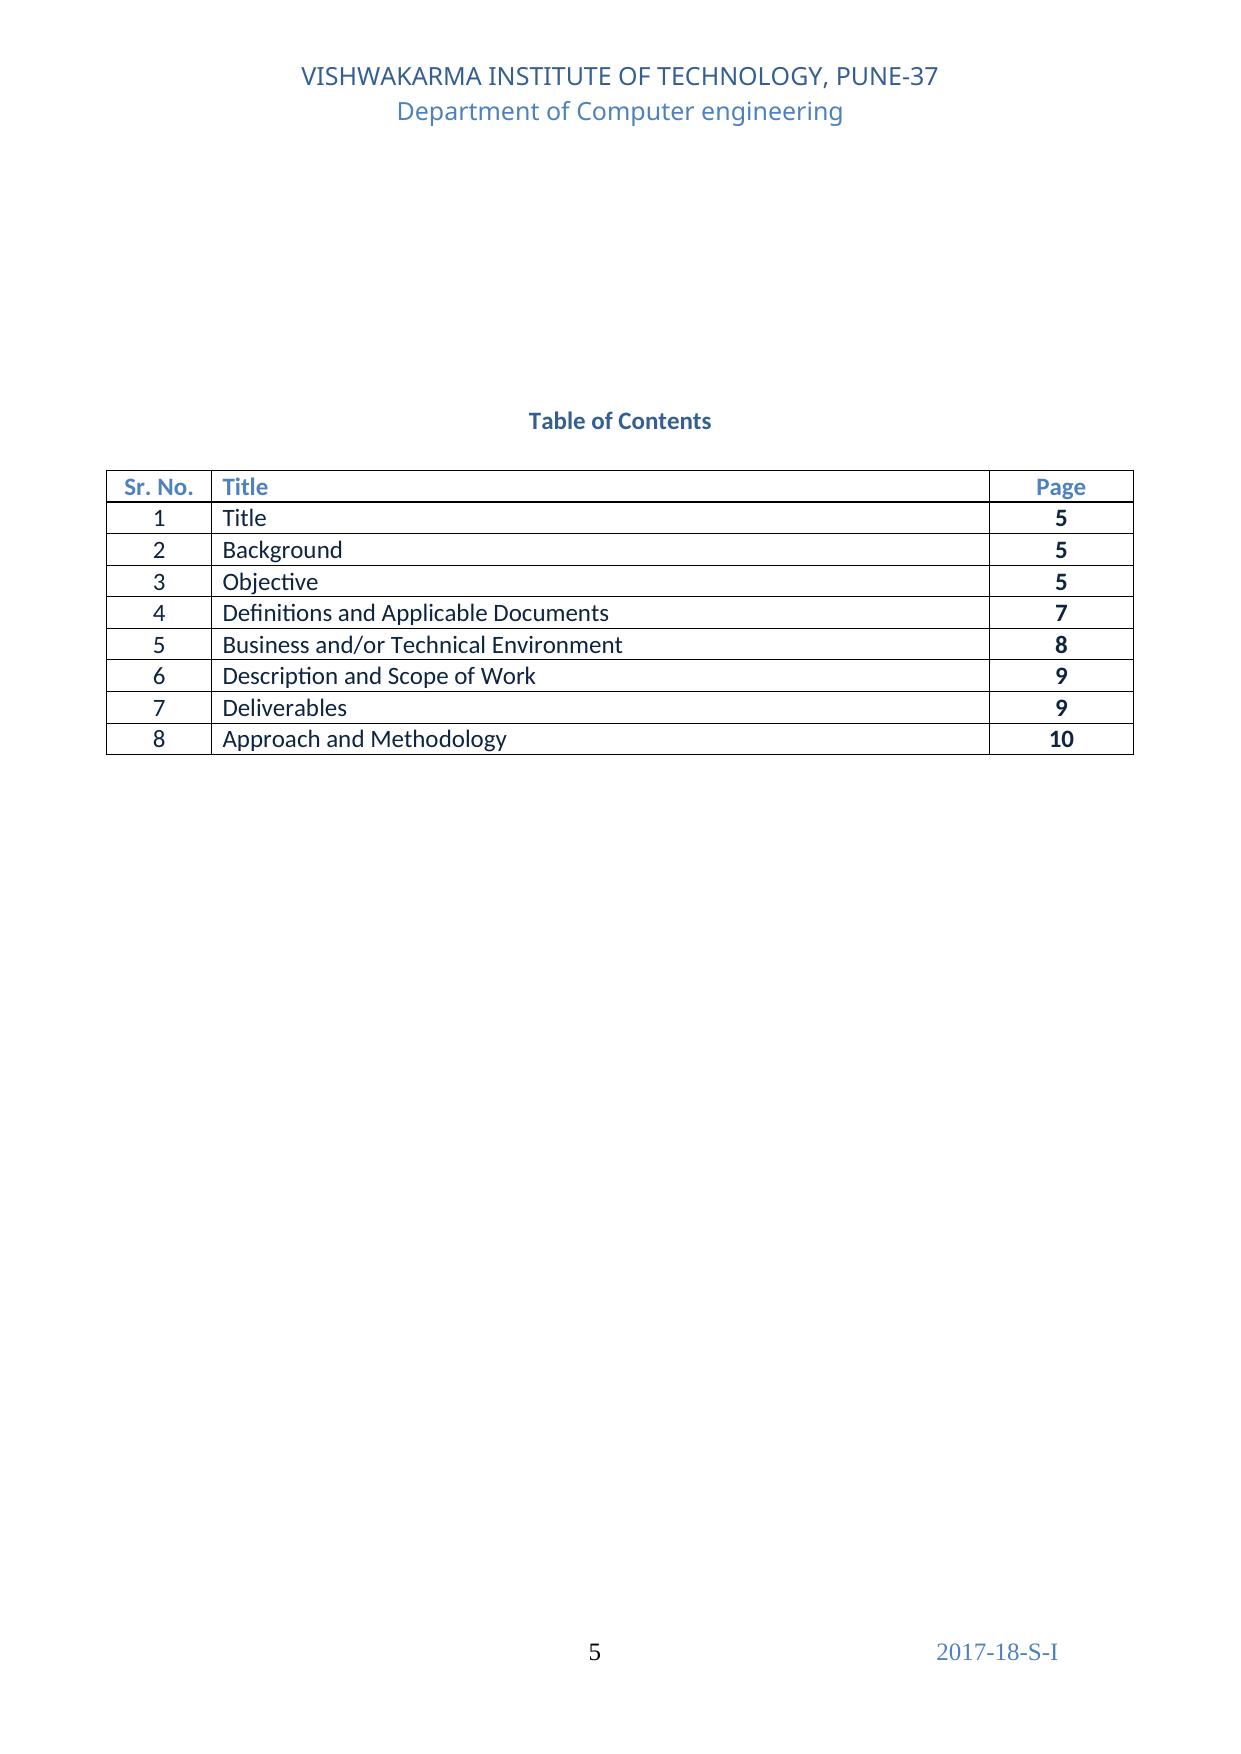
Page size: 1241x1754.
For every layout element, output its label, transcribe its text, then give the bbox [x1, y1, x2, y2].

table_cell 10 [990, 724, 1133, 754]
table_cell 9 [990, 660, 1133, 691]
table_cell 8 [990, 629, 1133, 659]
table_header Title [212, 471, 989, 501]
table_cell Business and/or Technical Environment [212, 629, 989, 659]
table_cell 2 [107, 534, 211, 564]
table_header Page [990, 471, 1133, 501]
table_cell Deliverables [212, 692, 989, 722]
table_cell 7 [107, 692, 211, 722]
table_cell 8 [107, 724, 211, 754]
table_cell 1 [107, 503, 211, 533]
table_cell Title [212, 503, 989, 533]
table_cell 3 [107, 566, 211, 596]
table_cell Objective [212, 566, 989, 596]
table_cell 5 [107, 629, 211, 659]
table_cell 5 [990, 503, 1133, 533]
table_cell 9 [990, 692, 1133, 722]
text Table of Contents [118, 405, 1122, 436]
table_cell Approach and Methodology [212, 724, 989, 754]
table_cell Background [212, 534, 989, 564]
table_cell 7 [990, 597, 1133, 628]
table_header Sr. No. [107, 471, 211, 501]
table_cell 5 [990, 566, 1133, 596]
table_cell 6 [107, 660, 211, 691]
table_cell Definitions and Applicable Documents [212, 597, 989, 628]
table_cell 4 [107, 597, 211, 628]
table_cell Description and Scope of Work [212, 660, 989, 691]
table_cell 5 [990, 534, 1133, 564]
